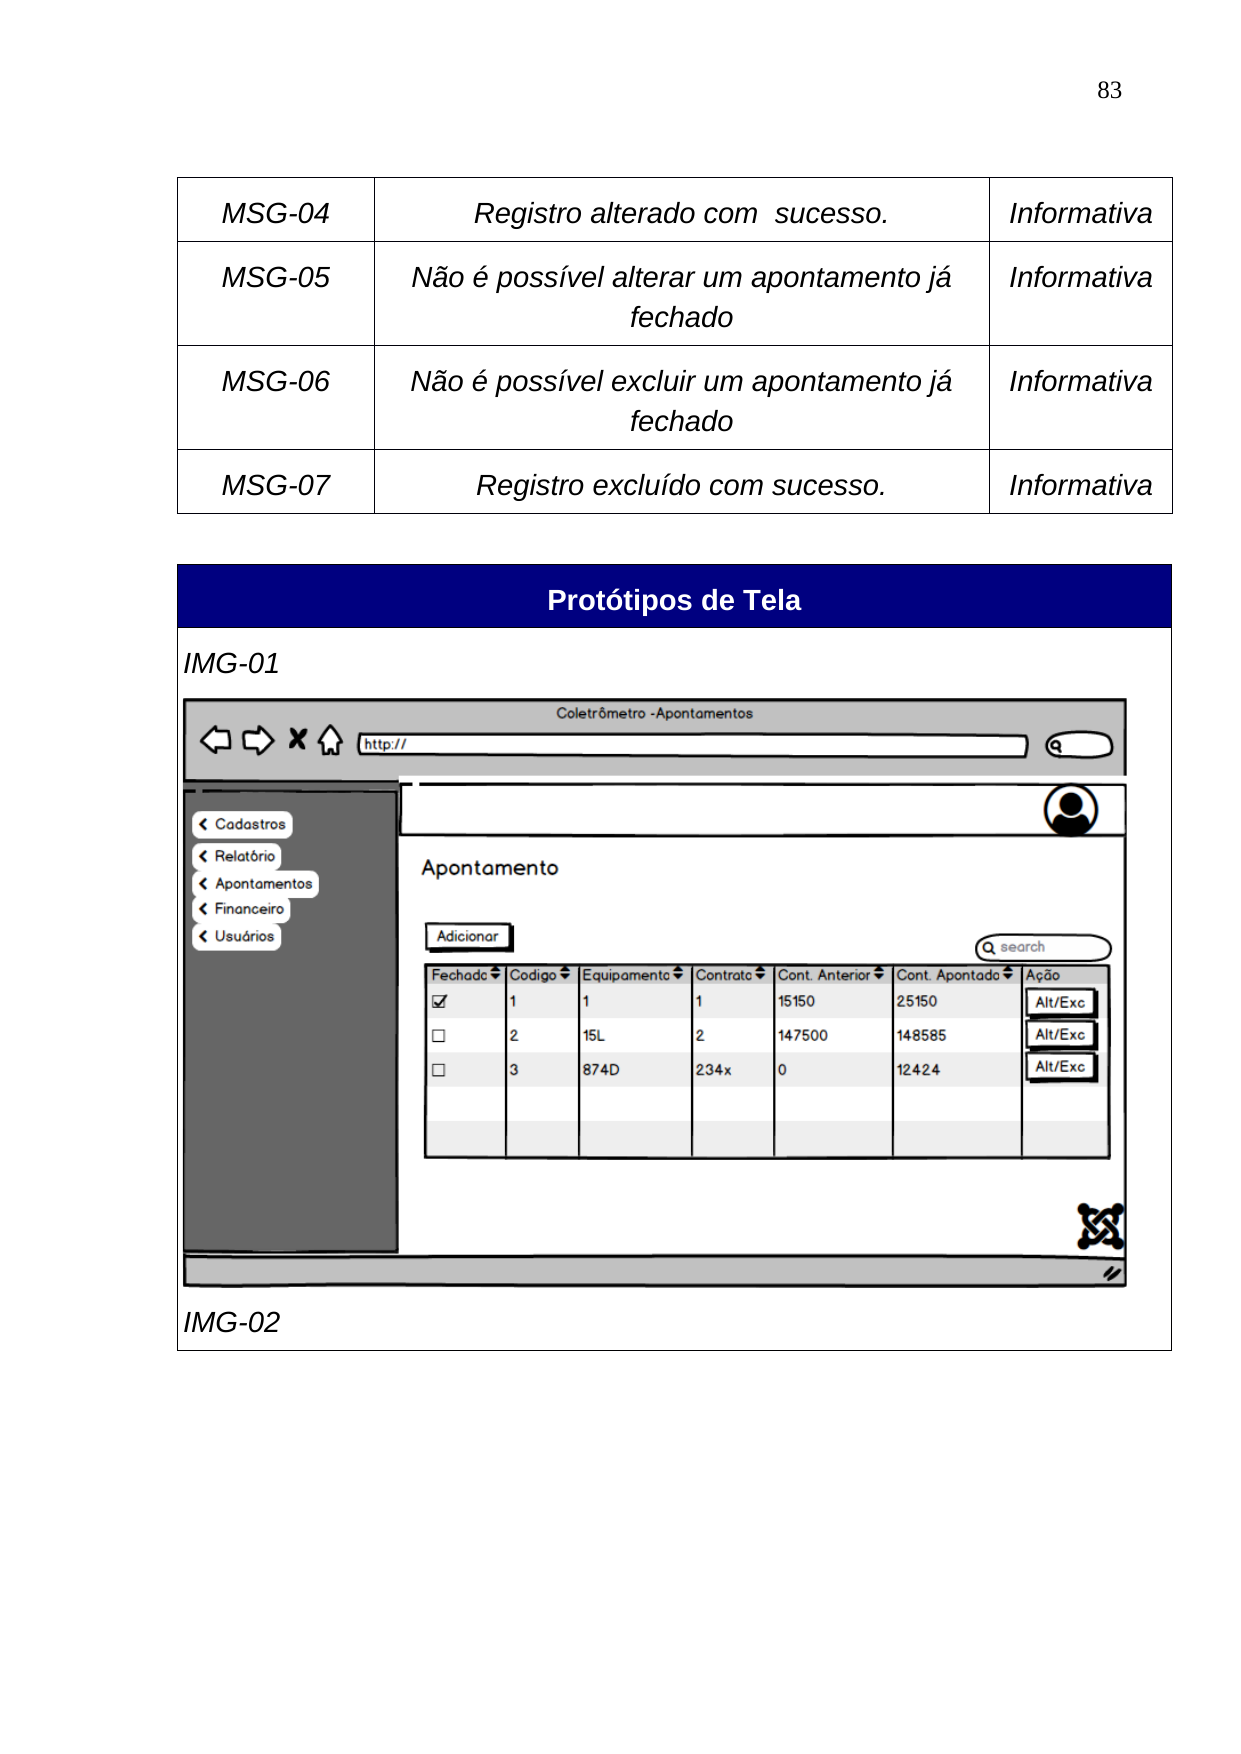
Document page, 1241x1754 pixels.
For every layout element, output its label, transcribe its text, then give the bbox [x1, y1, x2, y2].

table_cell MSG-04 [178, 178, 374, 241]
table_cell Não é possível alterar um apontamento já fechado [375, 242, 989, 345]
table_cell MSG-05 [178, 242, 374, 345]
table_cell Informativa [990, 346, 1172, 449]
table_cell Informativa [990, 450, 1172, 513]
table_header Protótipos de Tela [178, 565, 1171, 627]
picture [182, 698, 1127, 1288]
table_cell Não é possível excluir um apontamento já fechado [375, 346, 989, 449]
table_cell MSG-07 [178, 450, 374, 513]
table_cell IMG-01 IMG-02 [178, 628, 1171, 1350]
table_cell Informativa [990, 242, 1172, 345]
table_cell MSG-06 [178, 346, 374, 449]
table_cell Registro excluído com sucesso. [375, 450, 989, 513]
table_cell Informativa [990, 178, 1172, 241]
table_cell Registro alterado com sucesso. [375, 178, 989, 241]
